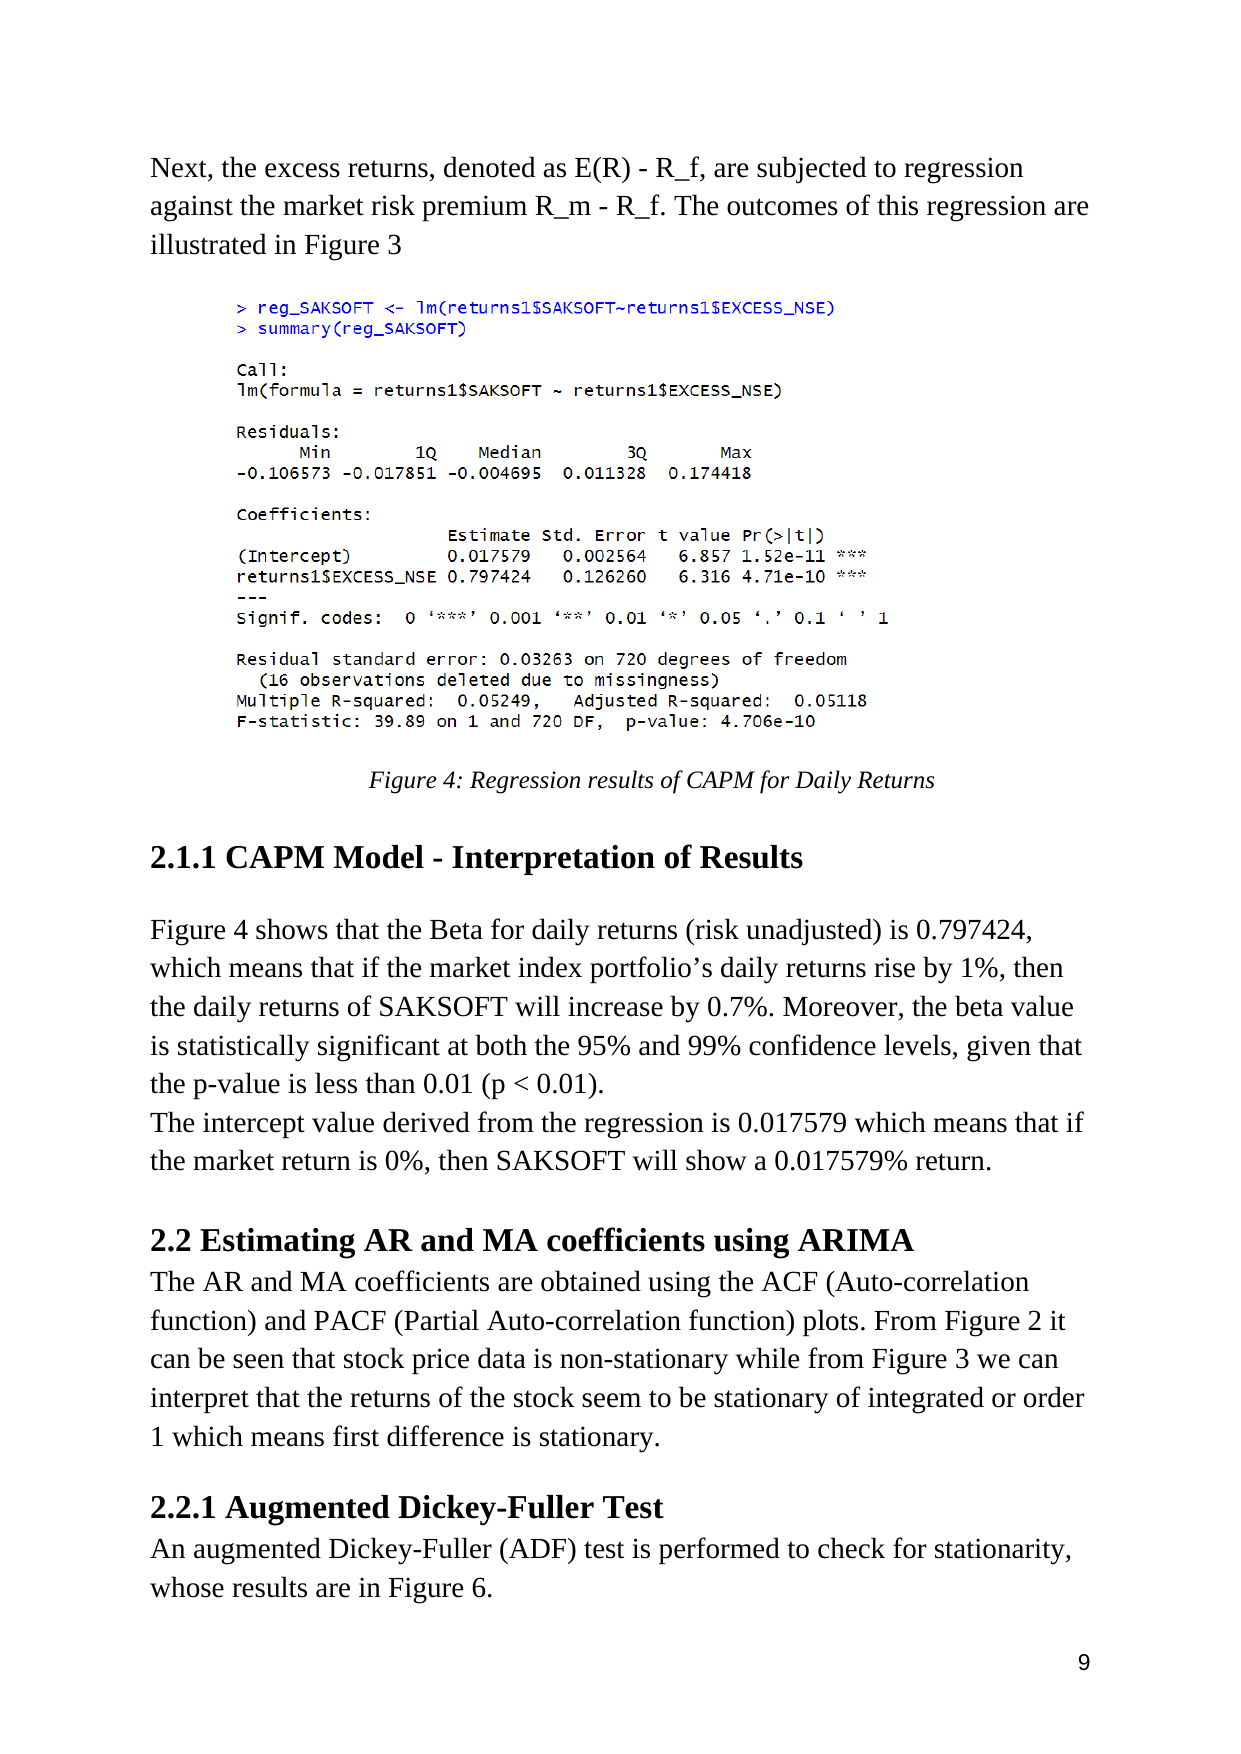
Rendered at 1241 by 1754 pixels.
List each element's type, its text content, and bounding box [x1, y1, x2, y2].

picture [231, 295, 994, 738]
text Next, the excess returns, denoted as E(R) - R_f, are subjected to regression against the market risk premium R_m - R_f. The outcomes of this regression are illustrated in Figure 3 [150, 150, 1090, 261]
text 2.2 Estimating AR and MA coefficients using ARIMA [150, 1220, 1090, 1259]
text An augmented Dickey-Fuller (ADF) test is performed to check for stationarity, whose results are in Figure 6. [150, 1531, 1090, 1603]
text 2.2.1 Augmented Dickey-Fuller Test [150, 1487, 1090, 1526]
text Figure 4 shows that the Beta for daily returns (risk unadjusted) is 0.797424, which means that if the market index portfolio’s daily returns rise by 1%, then the daily returns of SAKSOFT will increase by 0.7%. Moreover, the beta value is statistically significant at both the 95% and 99% confidence levels, given that the p-value is less than 0.01 (p < 0.01). [150, 912, 1090, 1100]
text The AR and MA coefficients are obtained using the ACF (Auto-correlation function) and PACF (Partial Auto-correlation function) plots. From Figure 2 it can be seen that stock price data is non-stationary while from Figure 3 we can interpret that the returns of the stock seem to be stationary of integrated or order 1 which means first difference is stationary. [150, 1264, 1090, 1452]
text 2.1.1 CAPM Model - Interpretation of Results [150, 838, 1090, 876]
text The intercept value derived from the regression is 0.017579 which means that if the market return is 0%, then SAKSOFT will show a 0.017579% return. [150, 1105, 1090, 1177]
